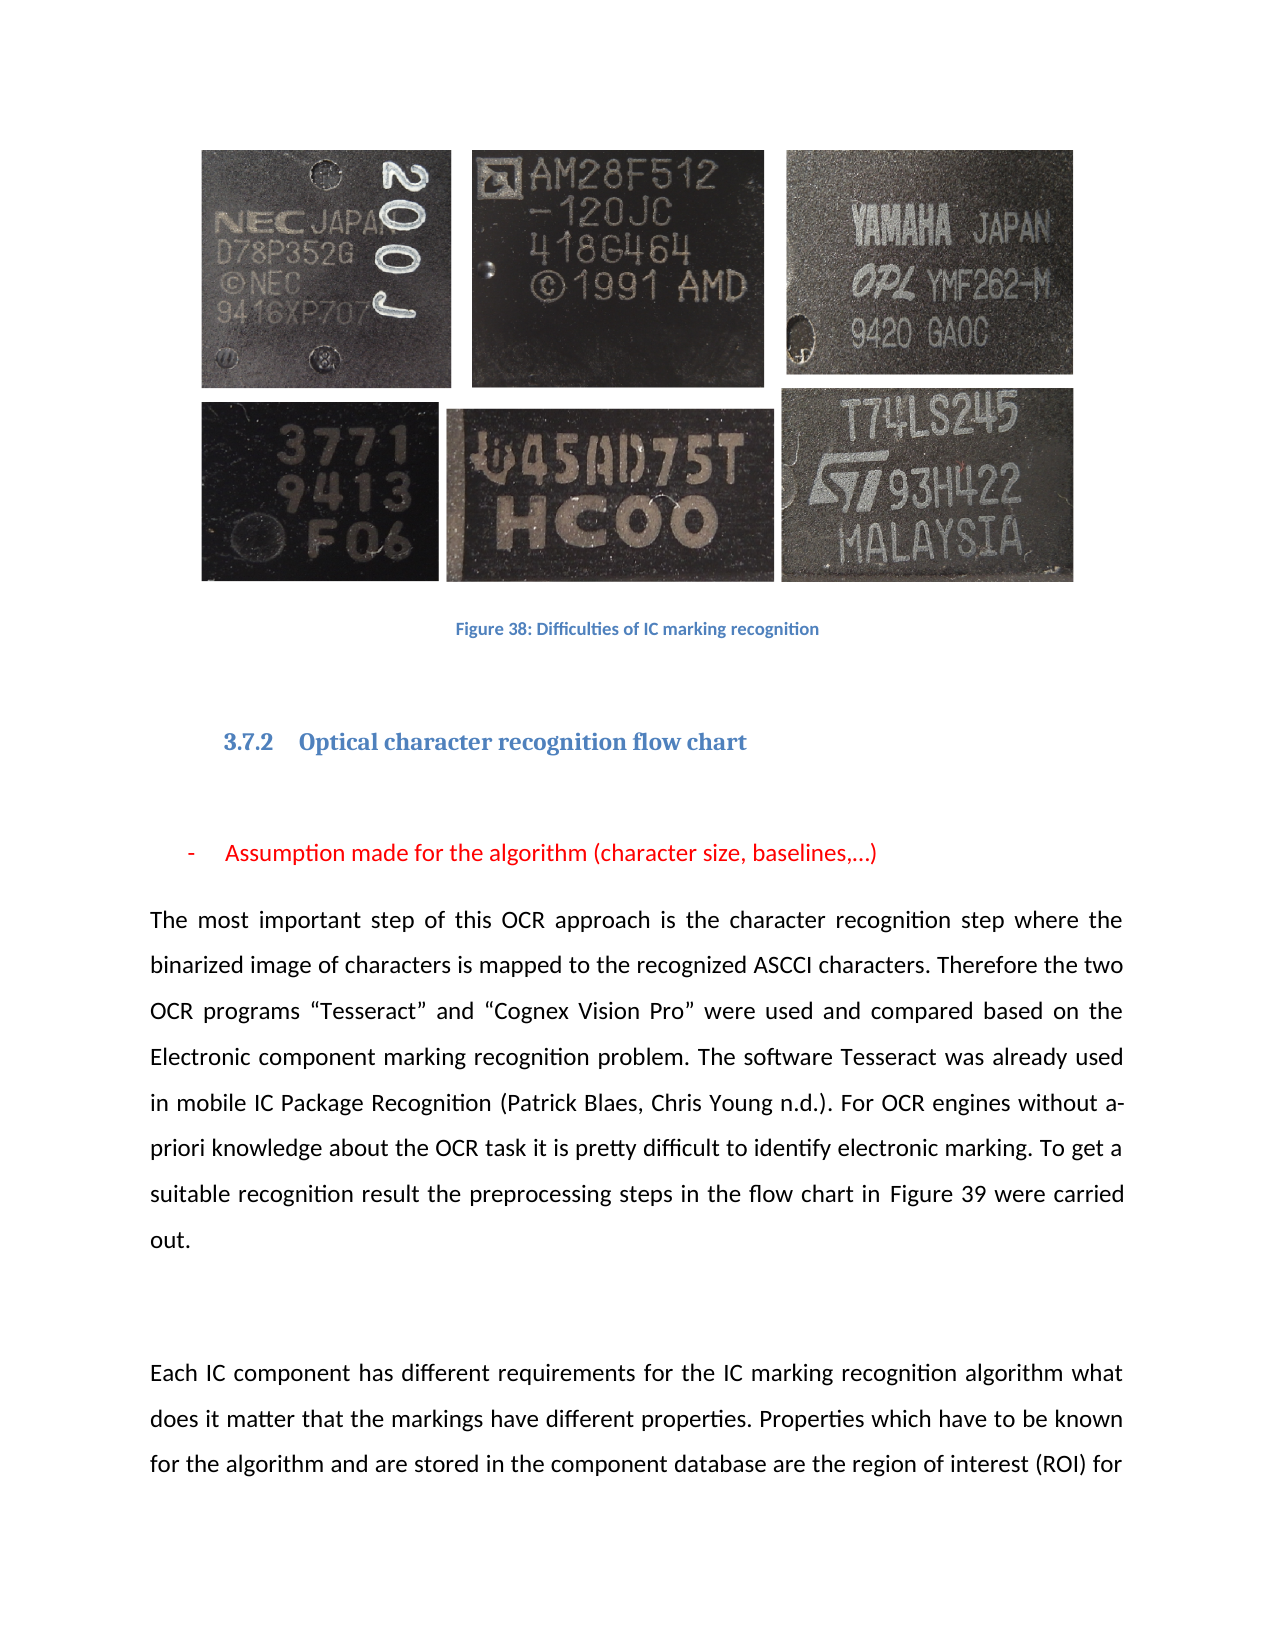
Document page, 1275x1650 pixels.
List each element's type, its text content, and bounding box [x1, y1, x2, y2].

text The most important step of this OCR approach is the character recognition step where the binarized image of characters is mapped to the recognized ASCCI characters. Therefore the two OCR programs “Tesseract” and “Cognex Vision Pro” were used and compared based on the Electronic component marking recognition problem. The software Tesseract was already used in mobile IC Package Recognition . For OCR engines without a-priori knowledge about the OCR task it is pretty difficult to identify electronic marking. To get a suitable recognition result the preprocessing steps in the flow chart in Figure 40 were carried out. [150, 904, 1125, 1254]
picture [201, 150, 1074, 582]
list Assumption made for the algorithm (character size, baselines,…) [187, 837, 1125, 868]
subtitle Optical character recognition flow chart [224, 727, 1125, 756]
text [150, 1357, 1125, 1479]
